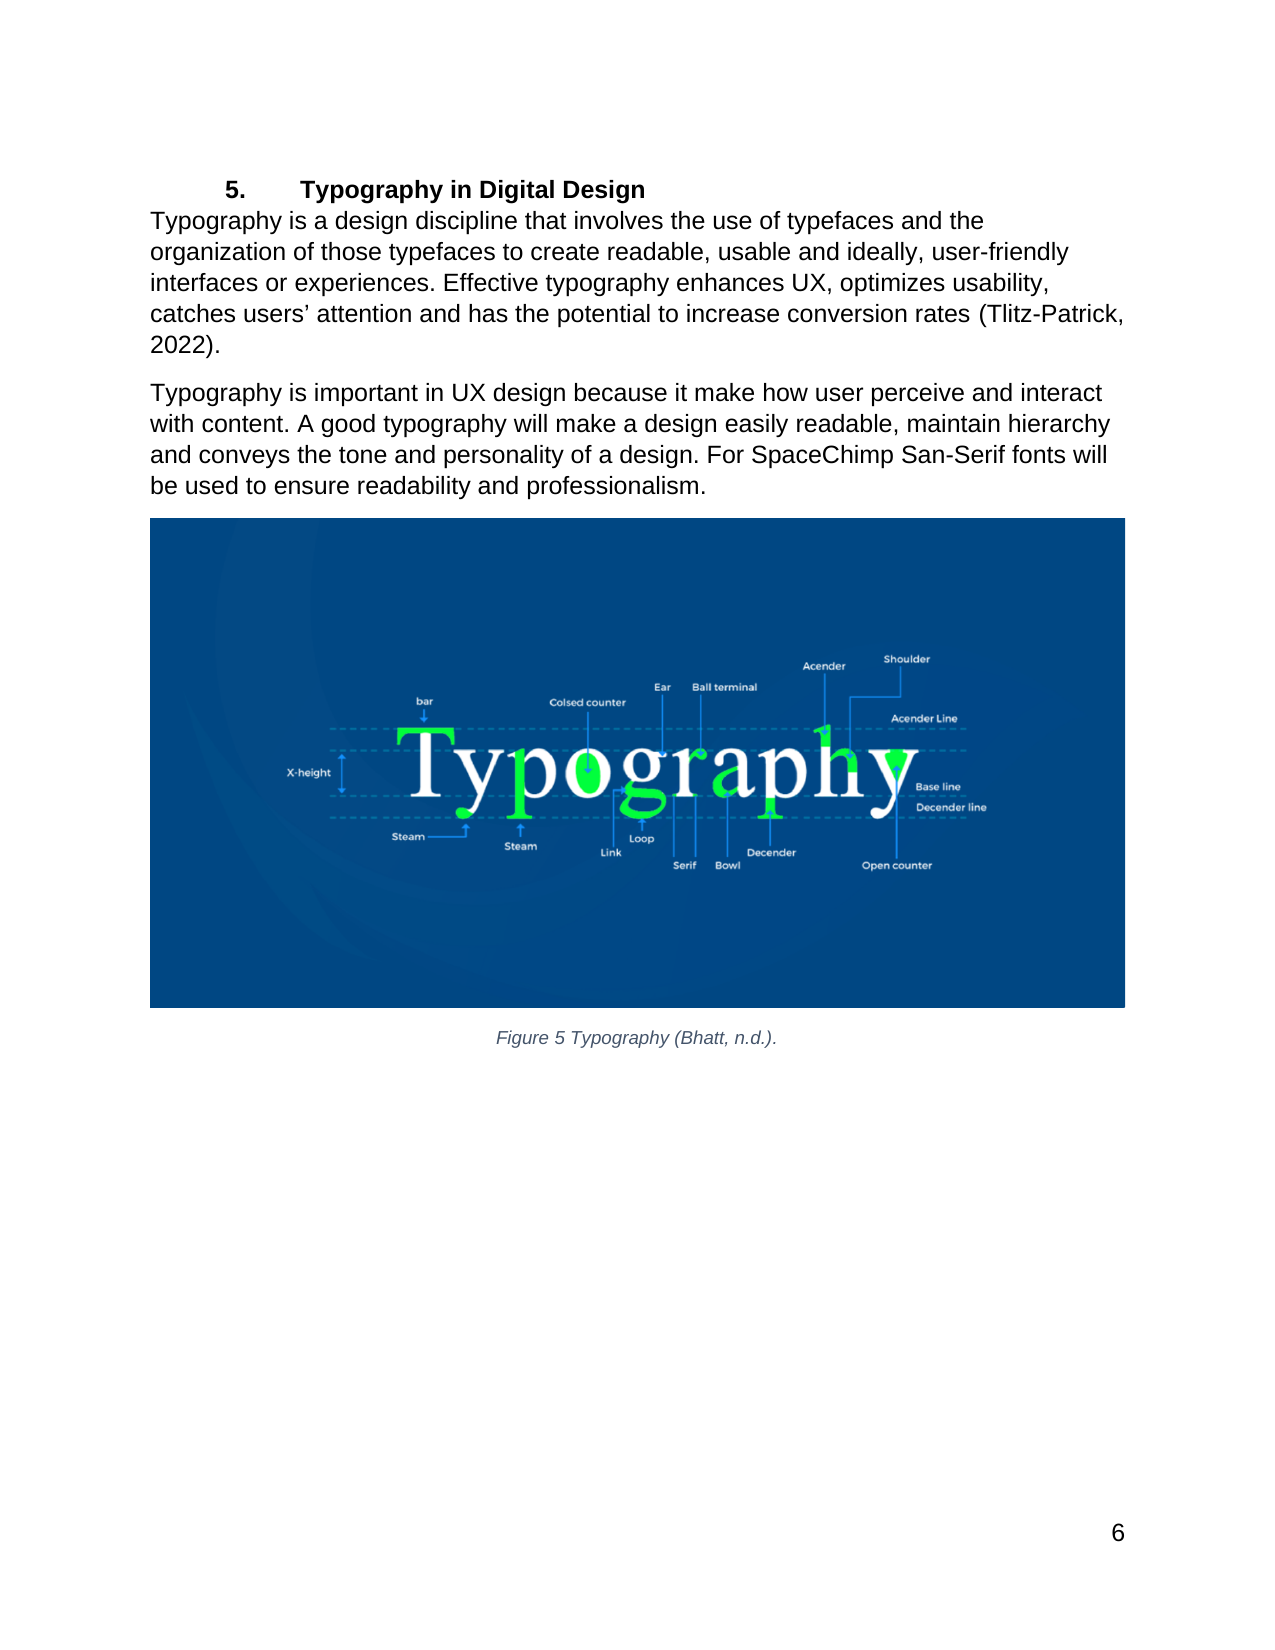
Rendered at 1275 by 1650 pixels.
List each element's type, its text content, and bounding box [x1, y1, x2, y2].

text Figure Typography. [150, 1027, 1125, 1048]
text Typography is a design discipline that involves the use of typefaces and the organization of those typefaces to create readable, usable and ideally, user-friendly interfaces or experiences. Effective typography enhances UX, optimizes usability, catches users’ attention and has the potential to increase conversion rates. [150, 206, 1125, 359]
text Typography is important in UX design because it make how user perceive and interact with content. A good typography will make a design easily readable, maintain hierarchy and conveys the tone and personality of a design. For SpaceChimp San-Serif fonts will be used to ensure readability and professionalism. [150, 378, 1125, 500]
subtitle Typography in Digital Design [225, 175, 1125, 204]
picture [150, 518, 1125, 1008]
